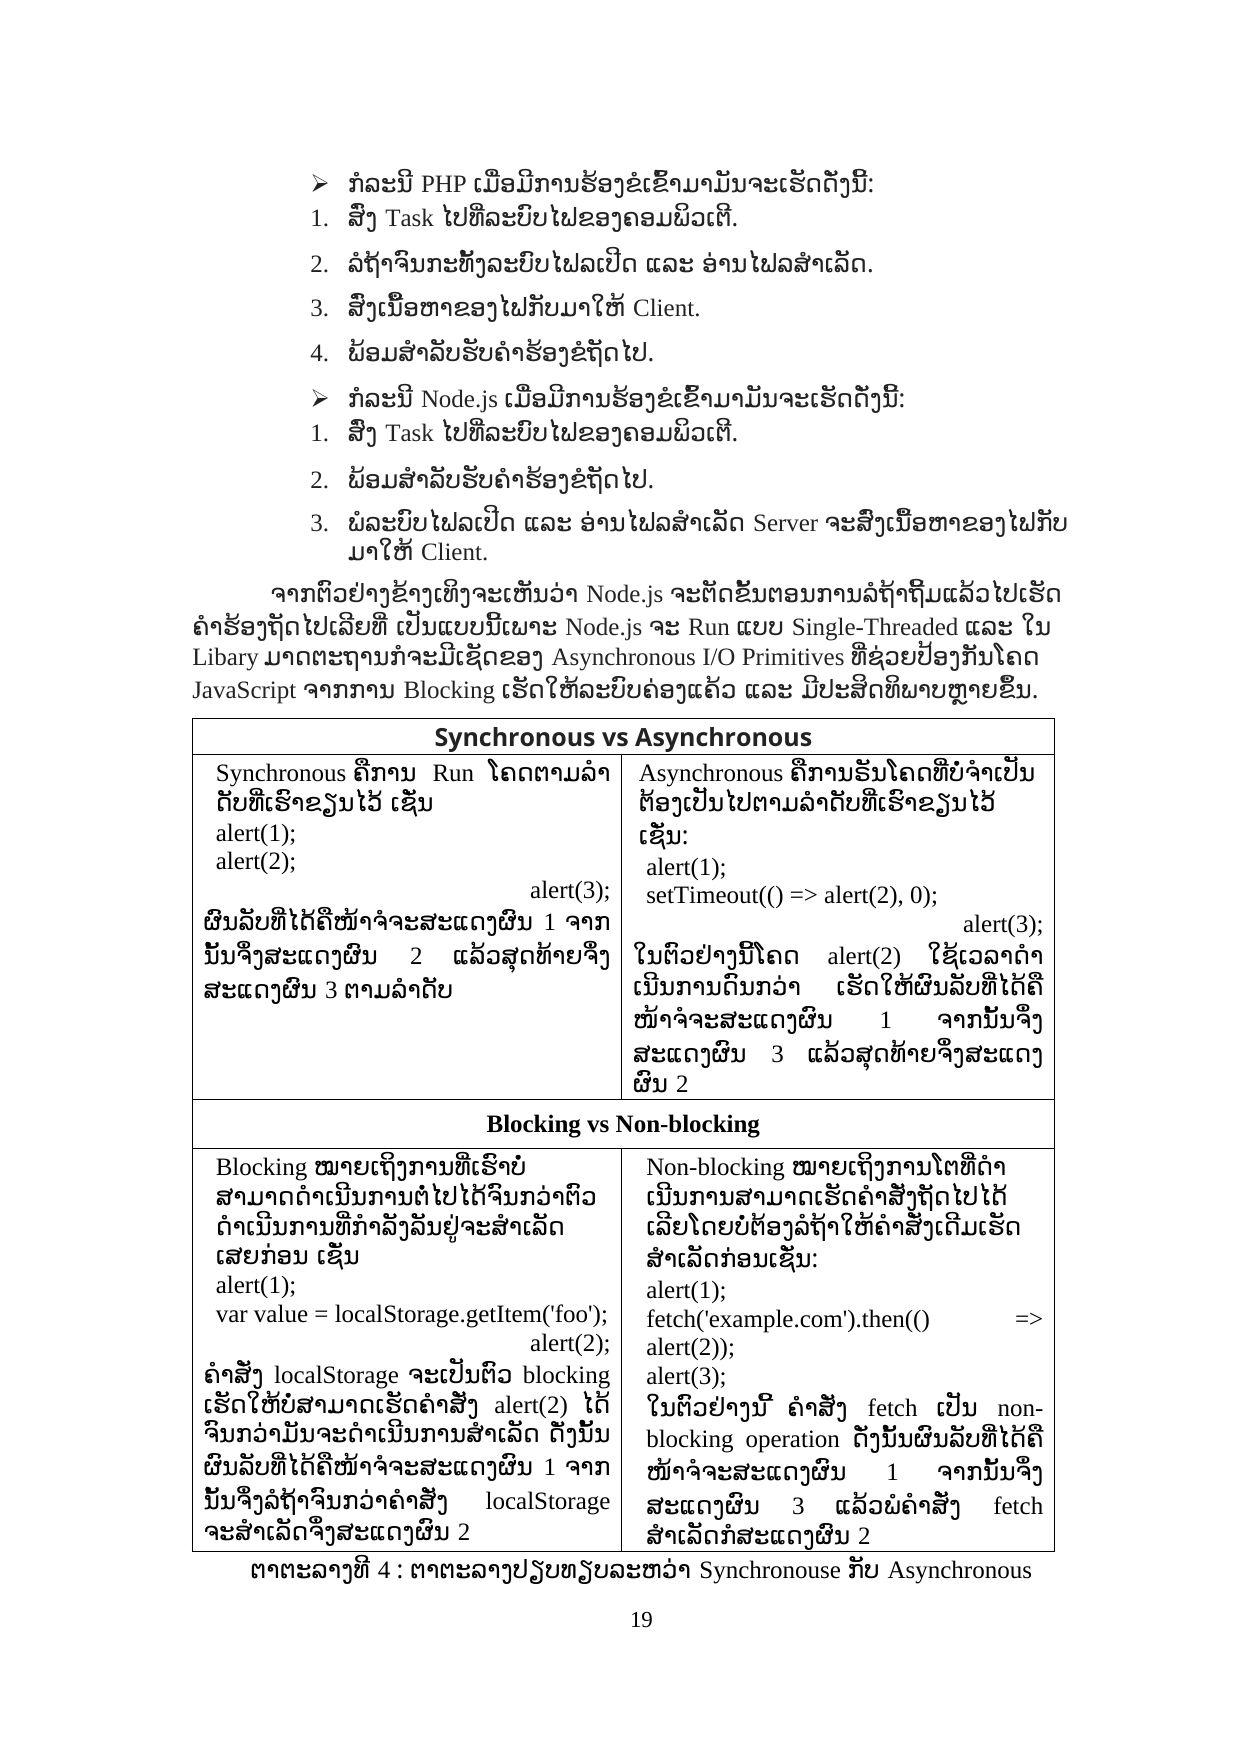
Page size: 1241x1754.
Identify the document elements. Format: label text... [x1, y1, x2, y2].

list ກໍລະນີ PHP ເມື່ອ​ມີ​ການ​ຮ້ອງ​ຂໍ​ເຂົ້າ​ມາ​ມັນ​ຈະ​ເຮັດ​ດັ່ງ​ນີ້: [310, 165, 1090, 199]
table_cell Synchronous ຄື​ການ​ Run ​ໂຄດ​ຕາມ​ລຳ​ດັບ​ທີ່​ເຮົາ​ຂຽນ​ໄວ້ ເຊັ່ນ alert(1); alert(2); alert(3); ຜົນ​ລັບ​​ທີ່​ໄດ້​ຄື​ໜ້າ​ຈໍ​ຈະ​ສະແດງ​ຜົນ 1 ຈາກ​ນັ້ນ​ຈຶ່ງ​ສະແດງ​ຜົນ 2 ແລ້ວ​ສຸດ​ທ້າຍ​ຈຶ່ງ​ສະແດງ​ຜົນ 3 ຕາມ​ລຳ​ດັບ [193, 755, 621, 1099]
table_cell Asynchronous ຄື​ການ​ຣັນໂຄ​ດ​ທີ່​ບໍ່​ຈຳ​ເປັນ​ຕ້ອງ​ເປັນ​ໄປ​ຕາມ​ລຳ​ດັບ​ທີ່​ເຮົາ​ຂຽນ​ໄວ້ ເຊັ່ນ: alert(1); setTimeout(() => alert(2), 0); alert(3); ໃນ​ຕົວ​ຢ່າງ​ນີ້​ໂຄດ alert(2) ໃຊ້​ເວລາ​ດຳ​ເນີນ​ການ​ດົນ​ກວ່າ ເຮັດໃຫ້​ຜົນ​ລັບ​​ທີ່​ໄດ້​ຄື​ໜ້າ​ຈໍ​ຈະ​ສະແດງ​ຜົນ 1 ຈາກ​ນັ້ນ​ຈຶ່ງ​ສະແດງ​ຜົນ 3 ແລ້ວ​ສຸດ​ທ້າຍ​ຈຶ່ງ​ສະແດງ​ຜົນ 2 [622, 755, 1054, 1099]
list ສົ່ງ Task ໄປ​ທີ່​ລະບົບ​ໄຟ​ຂອງ​ຄອມພິວເຕີ. [310, 415, 1090, 449]
text ຈາກ​ຕົວ​ຢ່າງ​ຂ້າງ​ເທິງ​ຈະ​ເຫັນ​ວ່າ Node.js ຈະ​ຕັດ​ຂັ້ນ​ຕອນ​ການ​ລໍຖ້າຖີ້ມ​ແລ້ວ​ໄປ​ເຮັດ​ຄຳ​ຮ້ອງ​ຖັດ​ໄປ​ເລີຍທີ່ ​ເປັນ​ແບບນີ້​ເພາະ Node.js ຈະ​ Run ​ແບບ Single-Threaded ແລະ​ ໃນ​ Libaryມາດຕະຖານ​ກໍ​ຈະ​ມີ​ເຊັດ​ຂອງ Asynchronous I/O Primitives ທີ່​ຊ່ວຍ​ປ້ອງ​ກັນ​ໂຄດ JavaScript ຈາກ​ການ Blocking ເຮັດໃຫ້​ລະບົບ​ຄ່ອງແຄ້ວ ແລະ ​ມີ​ປະ​ສິດ​ທິ​ພາບ​ຫຼາຍ​ຂຶ້ນ. [192, 579, 1090, 706]
text ຕາຕະລາງທີ 4 : ຕາຕະລາງປຽບທຽບລະຫວ່າ Synchronouse ກັບ Asynchronous [192, 1552, 1090, 1586]
table_cell Blocking vs Non-blocking [193, 1100, 1054, 1147]
table_cell Blocking ໝາຍ​ເຖິງ​ການ​ທີ່​ເຮົາ​ບໍ່​ສາມາດ​ດຳ​ເນີນ​ການ​ຕໍ່ໄປ​ໄດ້​ຈົນ​ກວ່າ​ຕົວ​ດຳ​ເນີນ​ການ​ທີ່​ກຳ​ລັງ​ລັນ​ຢູ່​ຈະ​ສຳເລັດ​ເສຍ​ກ່ອນ ເຊັ່ນ alert(1); var value = localStorage.getItem('foo'); alert(2); ຄຳ​ສັ່ງ localStorage ຈະ​ເປັນ​ຕົວ blocking ເຮັດໃຫ້​ບໍ່​ສາມາດ​ເຮັດ​ຄຳ​ສັ່ງ alert(2) ໄດ້​ຈົນ​ກວ່າ​ມັນ​ຈະ​ດຳ​ເນີນ​ການ​ສຳເລັດ ດັ່ງ​ນັ້ນ​ຜົນ​ລັບ​​ທີ່​ໄດ້​ຄື​ໜ້າ​ຈໍ​ຈະ​ສະແດງ​ຜົນ 1 ຈາກ​ນັ້ນ​ຈຶ່ງ​ລໍຖ້າຈົນກວ່າ​ຄຳ​ສັ່ງ localStorage ຈະ​ສຳເລັດ​ຈຶ່ງ​ສະແດງ​ຜົນ 2 [193, 1149, 621, 1551]
list ລໍຖ້າຈົນກະທັ້ງ​ລະບົບ​ໄຟ​ລ​ເປີດ ​ແລະ ​ອ່ານ​ໄຟ​ລ​ສຳເລັດ. [310, 246, 1090, 280]
list ພ້ອມ​ສຳລັບ​ຮັບ​ຄຳ​ຮ້ອງ​ຂໍ​ຖັດ​ໄປ. [310, 462, 1090, 496]
list ສົ່ງ Task ໄປ​ທີ່​ລະບົບ​ໄຟ​ຂອງ​ຄອມພິວເຕີ. [310, 199, 1090, 233]
table_cell Non-blocking ໝາຍ​ເຖິງ​ການ​ໂຕທີ່​ດຳ​ເນີນ​ການ​ສາມາດ​ເຮັດ​ຄຳ​ສັ່ງ​ຖັດ​ໄປ​ໄດ້​ເລີຍ​ໂດຍ​ບໍ່​ຕ້ອງ​ລໍຖ້າ​ໃຫ້​ຄຳ​ສັ່ງ​ເດີມ​ເຮັດ​ສຳເລັດ​ກ່ອນເຊັ່ນ: alert(1); fetch('example.com').then(() => alert(2)); alert(3); ໃນ​ຕົວ​ຢ່າງ​ນີ້ ຄຳ​ສັ່ງ fetch ເປັນ non-blocking operation ດັ່ງ​ນັ້ນ​ຜົນ​ລັບ​ທີ່​ໄດ້​ຄື​ໜ້າ​ຈໍ​ຈະ​ສະແດງຜົນ 1 ຈາກ​ນັ້ນ​ຈຶ່ງ​ສະແດງ​ຜົນ 3 ແລ້ວ​ພໍ​ຄຳ​ສັ່ງ fetch ສຳເລັດ​ກໍ​ສະແດງ​ຜົນ 2 [622, 1149, 1054, 1551]
list ກໍລະນີ Node.js ເມື່ອ​ມີ​ການ​ຮ້ອງ​ຂໍ​ເຂົ້າ​ມາ​ມັນ​ຈະ​ເຮັດ​ດັ່ງ​ນີ້: [310, 381, 1090, 415]
list ສົ່ງ​ເນື້ອ​ຫາ​ຂອງ​ໄຟ​​ກັບ​ມາ​ໃຫ້ Client. [310, 293, 1090, 322]
list ພ້ອມ​ສຳລັບ​ຮັບ​ຄຳ​ຮ້ອງ​ຂໍ​ຖັດ​ໄປ. [310, 334, 1090, 368]
table_header Synchronous vs Asynchronous [193, 719, 1054, 753]
list ພໍ​ລະບົບ​ໄຟ​ລ​​ເປີດ ​ແລະ ​ອ່ານ​ໄຟ​ລ​ສຳເລັດ Server ຈະ​ສົ່ງ​ເນື້ອ​ຫາ​ຂອງ​ໄຟ​ກັບ​ມາ​ໃຫ້ Client. [310, 508, 1090, 567]
